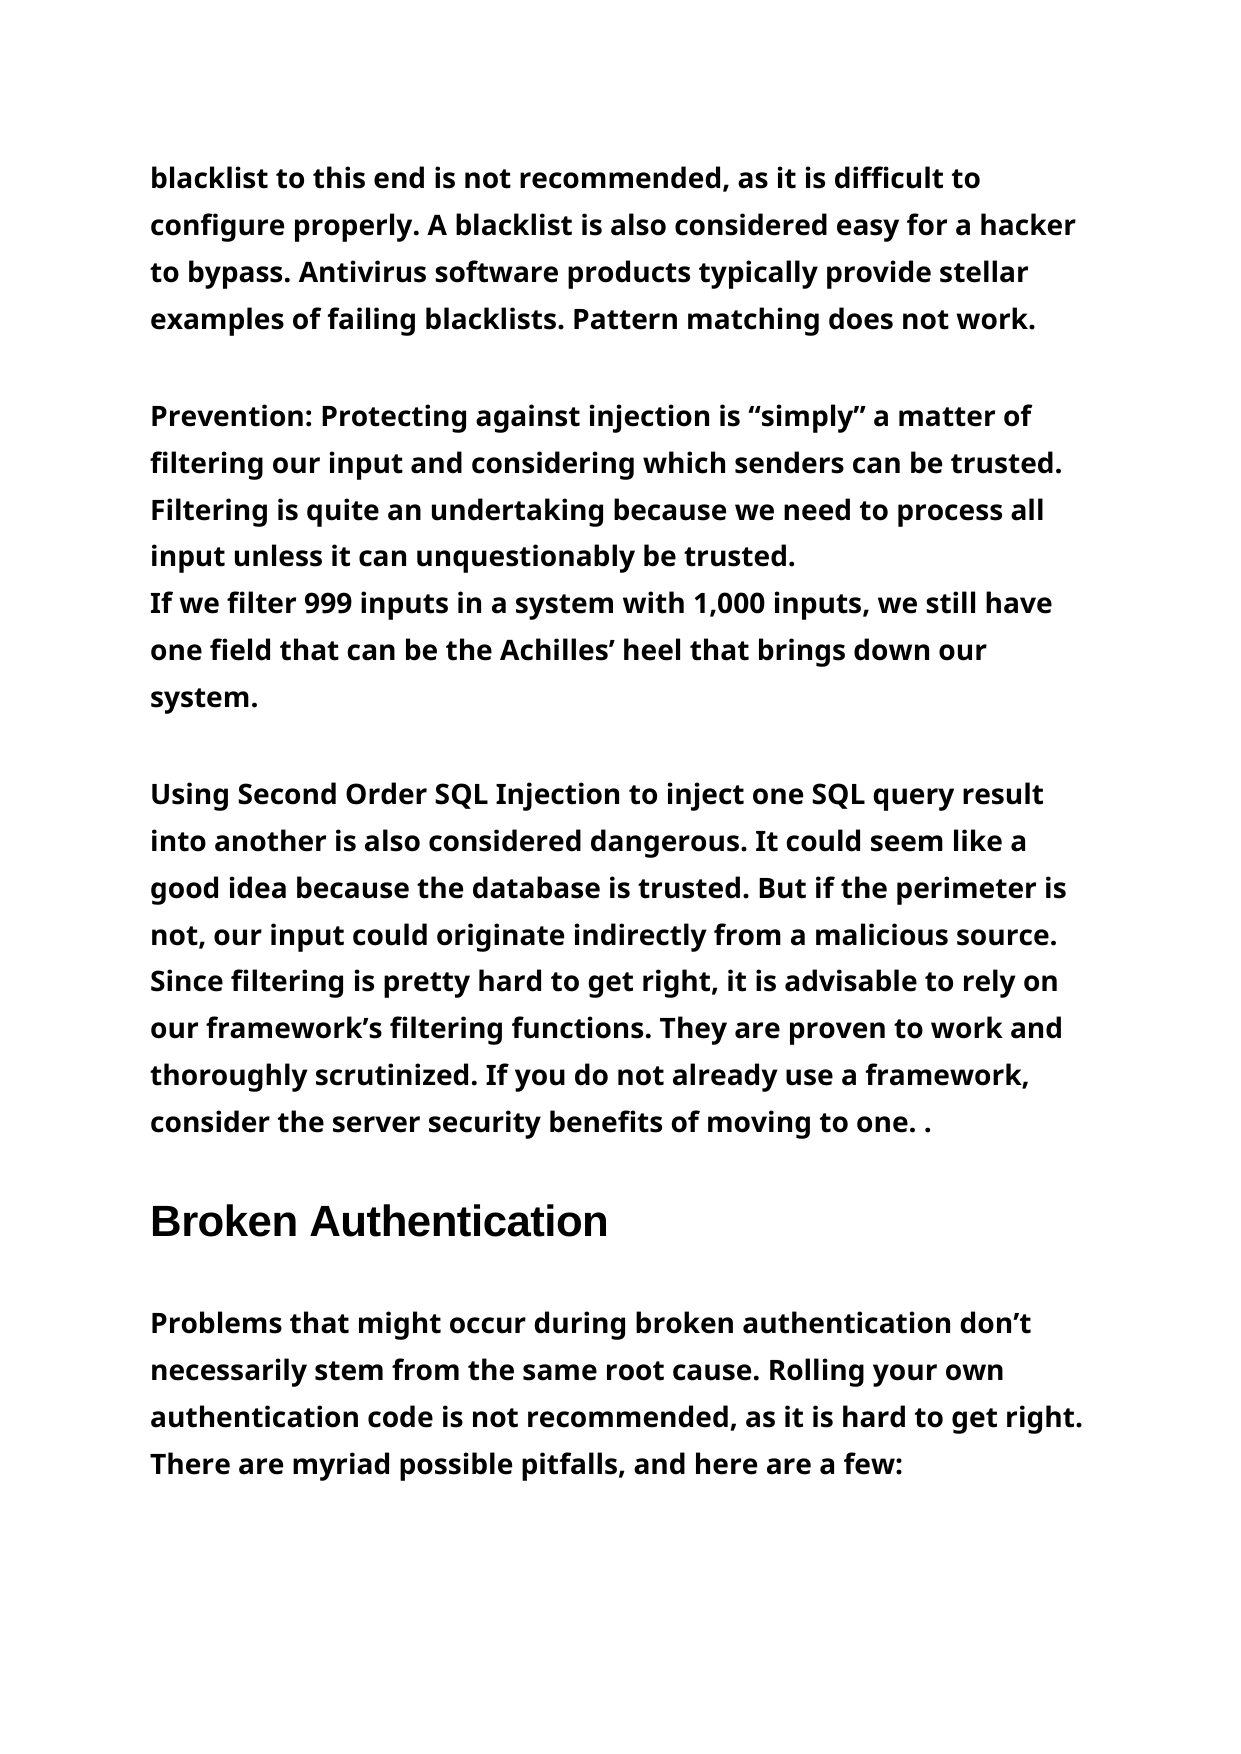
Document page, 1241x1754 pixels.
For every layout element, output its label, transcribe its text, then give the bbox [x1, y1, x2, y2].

text Since filtering is pretty hard to get right, it is advisable to rely on our framework’s filtering functions. They are proven to work and thoroughly scrutinized. If you do not already use a framework, consider the server security benefits of moving to one. . [150, 953, 1090, 1141]
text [150, 150, 1090, 337]
text Prevention: Protecting against injection is “simply” a matter of filtering our input and considering which senders can be trusted. Filtering is quite an undertaking because we need to process all input unless it can unquestionably be trusted. [150, 387, 1090, 575]
subtitle Broken Authentication [150, 1191, 1090, 1245]
text Problems that might occur during broken authentication don’t necessarily stem from the same root cause. Rolling your own authentication code is not recommended, as it is hard to get right. There are myriad possible pitfalls, and here are a few: [150, 1295, 1090, 1483]
text Using Second Order SQL Injection to inject one SQL query result into another is also considered dangerous. It could seem like a good idea because the database is trusted. But if the perimeter is not, our input could originate indirectly from a malicious source. [150, 766, 1090, 953]
text If we filter 999 inputs in a system with 1,000 inputs, we still have one field that can be the Achilles’ heel that brings down our system. [150, 575, 1090, 716]
